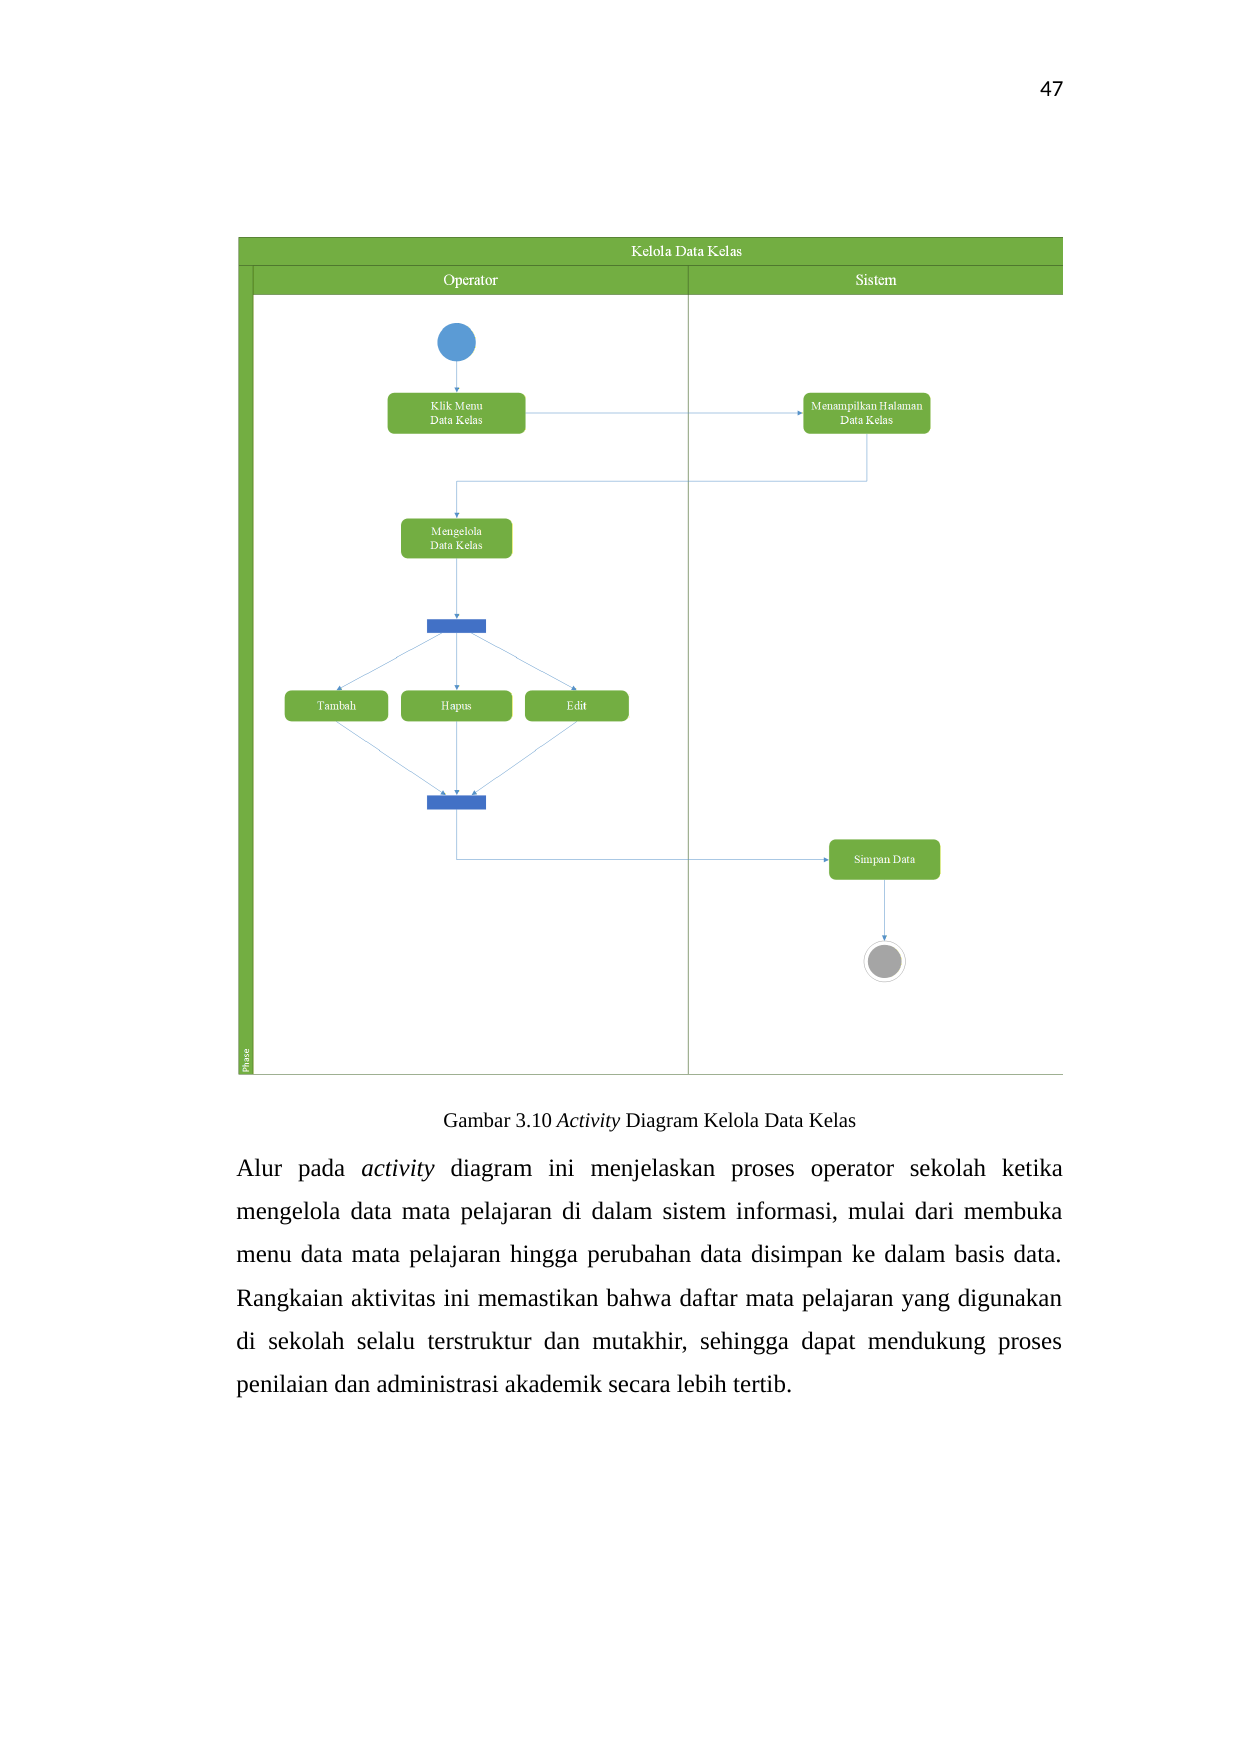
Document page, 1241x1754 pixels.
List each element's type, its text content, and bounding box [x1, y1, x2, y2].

picture [236, 236, 1063, 1078]
text Alur pada activity diagram ini menjelaskan proses operator sekolah ketika mengelola data mata pelajaran di dalam sistem informasi, mulai dari membuka menu data mata pelajaran hingga perubahan data disimpan ke dalam basis data. Rangkaian aktivitas ini memastikan bahwa daftar mata pelajaran yang digunakan di sekolah selalu terstruktur dan mutakhir, sehingga dapat mendukung proses penilaian dan administrasi akademik secara lebih tertib. [236, 1153, 1063, 1398]
text Gambar 3.10 Activity Diagram Kelola Data Kelas [236, 1108, 1063, 1132]
